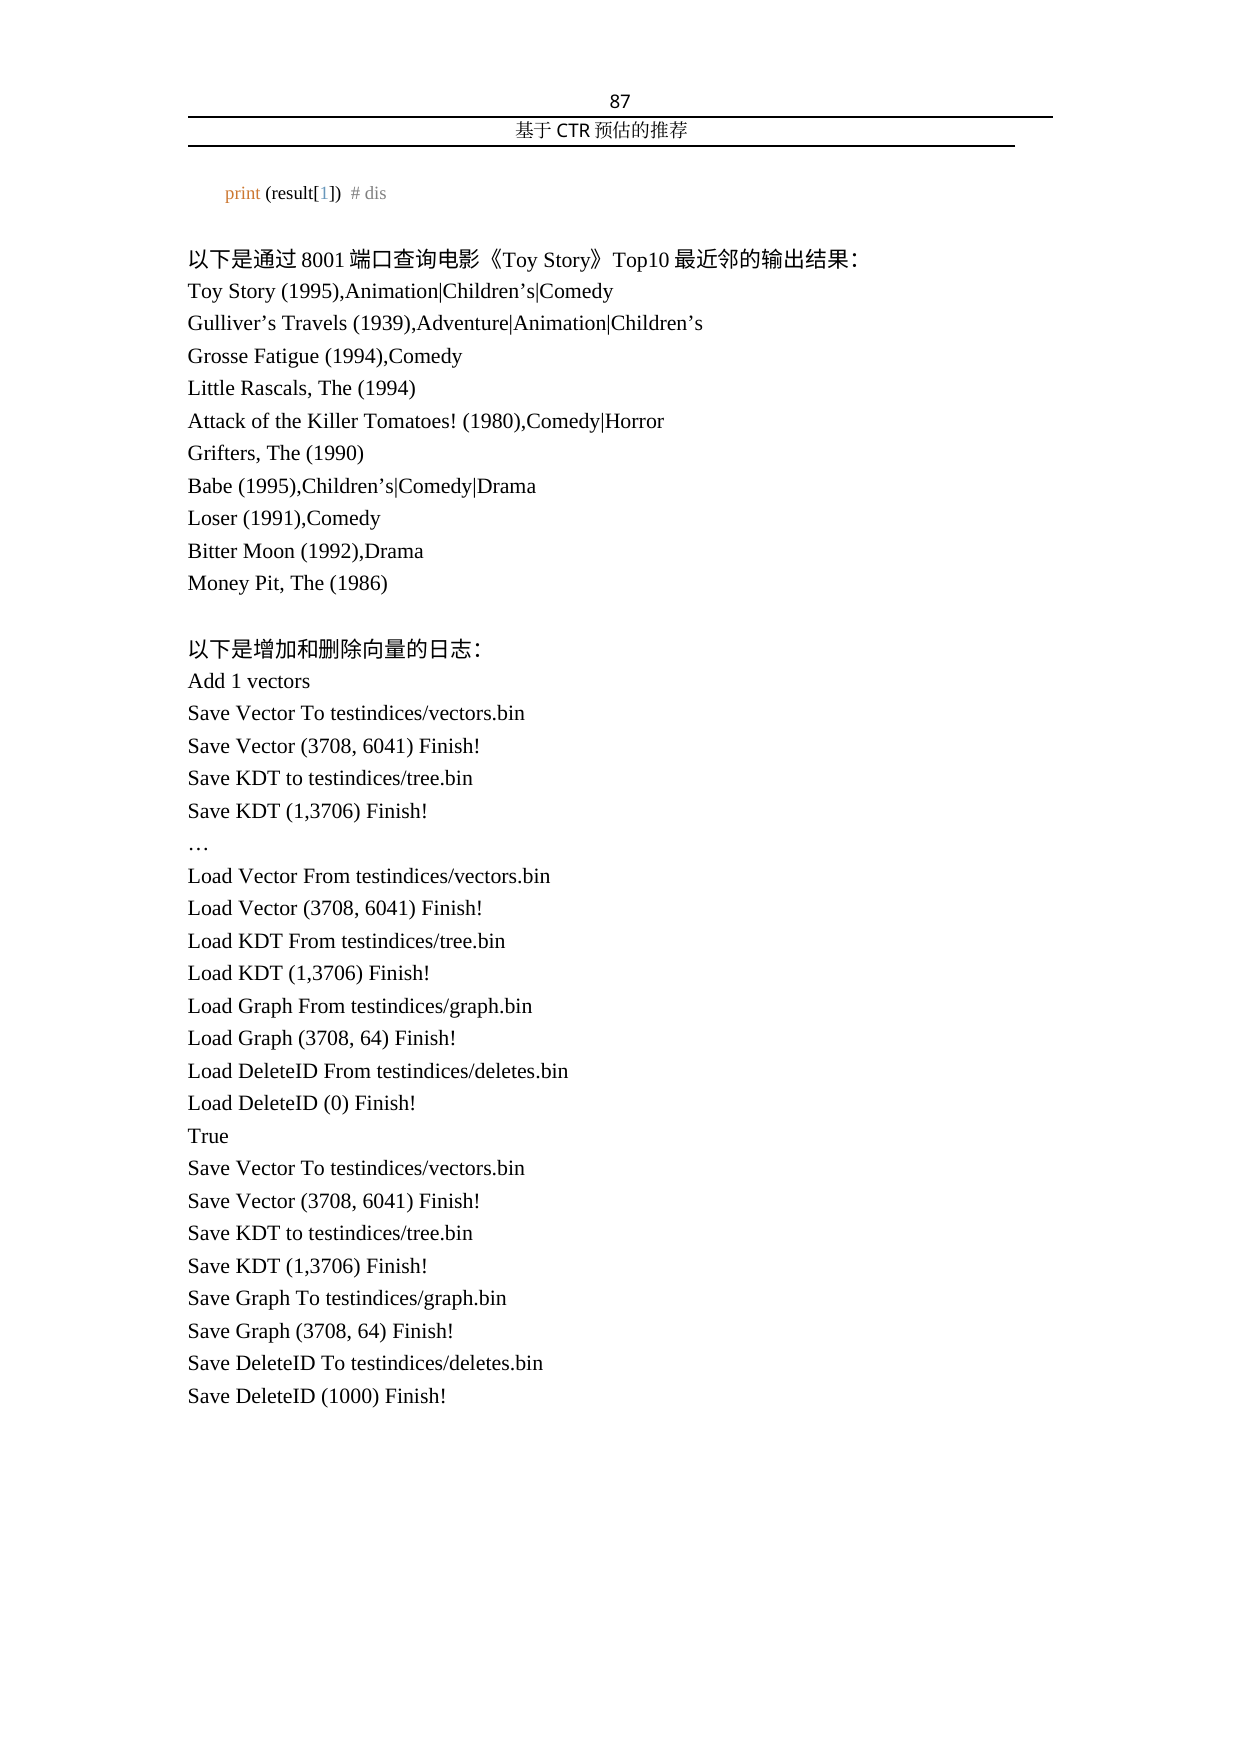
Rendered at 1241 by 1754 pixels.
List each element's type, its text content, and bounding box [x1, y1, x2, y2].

text Babe (1995),Children’s|Comedy|Drama [187, 469, 1053, 502]
text Grifters, The (1990) [187, 437, 1053, 469]
text Save Graph (3708, 64) Finish! [187, 1314, 1053, 1347]
text Loser (1991),Comedy [187, 502, 1053, 534]
text Load Vector (3708, 6041) Finish! [187, 892, 1053, 924]
text Grosse Fatigue (1994),Comedy [187, 339, 1053, 372]
text Save KDT (1,3706) Finish! [187, 794, 1053, 827]
text Add 1 vectors [187, 664, 1053, 697]
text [187, 177, 1053, 209]
text Little Rascals, The (1994) [187, 372, 1053, 404]
text Load KDT From testindices/tree.bin [187, 924, 1053, 957]
text Save Vector To testindices/vectors.bin [187, 697, 1053, 729]
text Save KDT (1,3706) Finish! [187, 1249, 1053, 1282]
text Save Graph To testindices/graph.bin [187, 1282, 1053, 1314]
text 以下是通过8001端口查询电影《Toy Story》Top10最近邻的输出结果： [187, 242, 1053, 274]
text Bitter Moon (1992),Drama [187, 534, 1053, 567]
text … [187, 827, 1053, 859]
text Save Vector (3708, 6041) Finish! [187, 729, 1053, 762]
text Save DeleteID To testindices/deletes.bin [187, 1347, 1053, 1379]
text Attack of the Killer Tomatoes! (1980),Comedy|Horror [187, 404, 1053, 437]
text Toy Story (1995),Animation|Children’s|Comedy [187, 274, 1053, 307]
text Save KDT to testindices/tree.bin [187, 762, 1053, 794]
text Save KDT to testindices/tree.bin [187, 1217, 1053, 1249]
text Save DeleteID (1000) Finish! [187, 1379, 1053, 1412]
text Load Graph From testindices/graph.bin [187, 989, 1053, 1022]
text Load KDT (1,3706) Finish! [187, 957, 1053, 989]
text Save Vector To testindices/vectors.bin [187, 1152, 1053, 1184]
text Save Vector (3708, 6041) Finish! [187, 1184, 1053, 1217]
text Load DeleteID From testindices/deletes.bin [187, 1054, 1053, 1087]
text True [187, 1119, 1053, 1152]
text Load DeleteID (0) Finish! [187, 1087, 1053, 1119]
text Gulliver’s Travels (1939),Adventure|Animation|Children’s [187, 307, 1053, 339]
text Money Pit, The (1986) [187, 567, 1053, 599]
text Load Vector From testindices/vectors.bin [187, 859, 1053, 892]
text 以下是增加和删除向量的日志： [187, 632, 1053, 664]
text Load Graph (3708, 64) Finish! [187, 1022, 1053, 1054]
